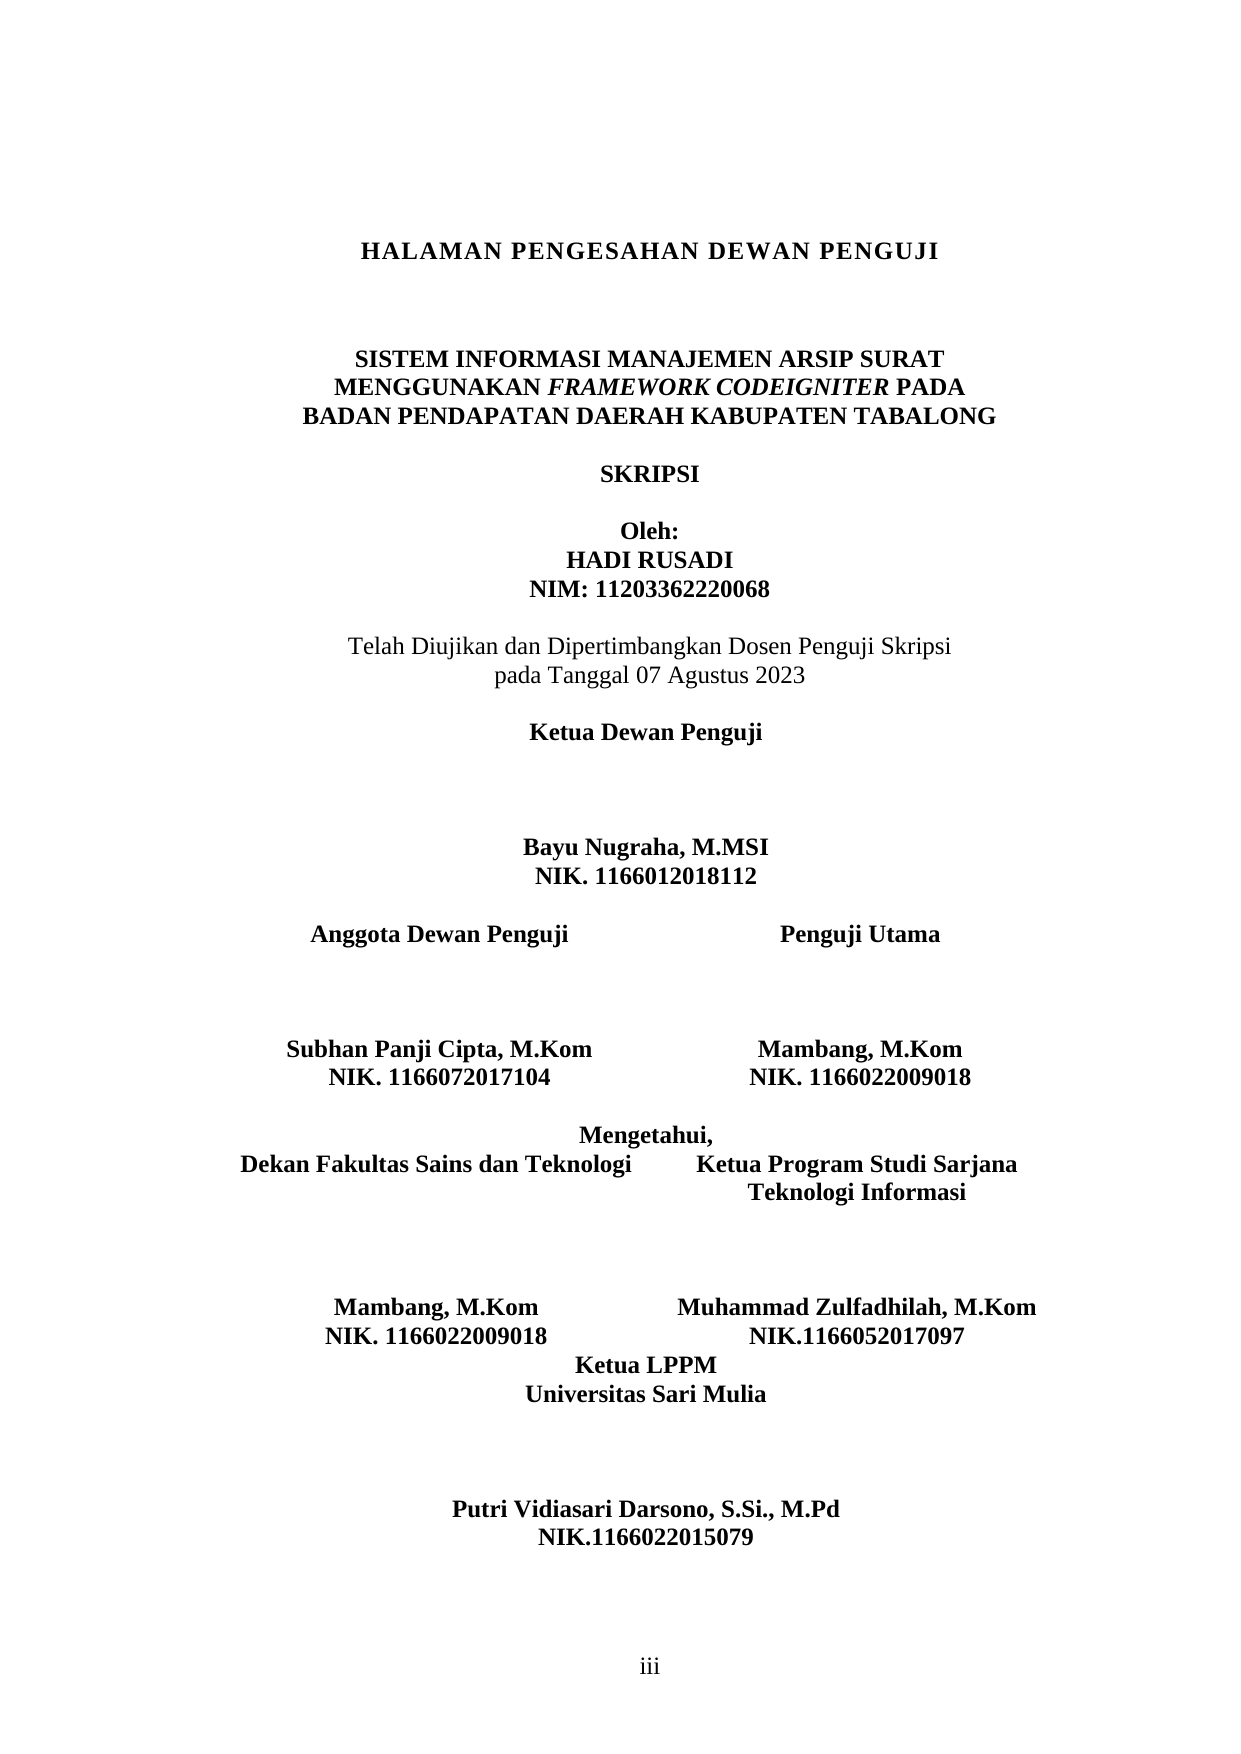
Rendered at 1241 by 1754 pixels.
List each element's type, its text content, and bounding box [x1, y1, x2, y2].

table_cell Penguji Utama Mambang, M.Kom NIK. 1166022009018 [654, 919, 1067, 1091]
title HALAMAN PENGESAHAN DEWAN PENGUJI [236, 236, 1063, 265]
table_cell Ketua Program Studi Sarjana Teknologi Informasi Muhammad Zulfadhilah, M.Kom NIK.1166052017097 [647, 1149, 1067, 1350]
table_cell Anggota Dewan Penguji Subhan Panji Cipta, M.Kom NIK. 1166072017104 [225, 919, 654, 1091]
text pada Tanggal 07 Agustus 2023 [236, 660, 1063, 689]
text SKRIPSI [236, 459, 1063, 487]
table_cell Ketua LPPM Universitas Sari Mulia Putri Vidiasari Darsono, S.Si., M.Pd NIK.1166022015079 [225, 1350, 1067, 1551]
text NIM: 11203362220068 [236, 574, 1063, 602]
text SISTEM INFORMASI MANAJEMEN ARSIP SURAT [236, 344, 1063, 372]
table_header Ketua Dewan Penguji Bayu Nugraha, M.MSI NIK. 1166012018112 [225, 718, 1067, 919]
text Telah Diujikan dan Dipertimbangkan Dosen Penguji Skripsi [236, 631, 1063, 660]
table_cell Dekan Fakultas Sains dan Teknologi Mambang, M.Kom NIK. 1166022009018 [225, 1149, 647, 1350]
text BADAN PENDAPATAN DAERAH KABUPATEN TABALONG [236, 401, 1063, 430]
table_cell Mengetahui, [225, 1091, 1067, 1149]
text MENGGUNAKAN FRAMEWORK CODEIGNITER PADA [236, 372, 1063, 401]
text Oleh: [236, 516, 1063, 545]
text HADI RUSADI [236, 545, 1063, 574]
